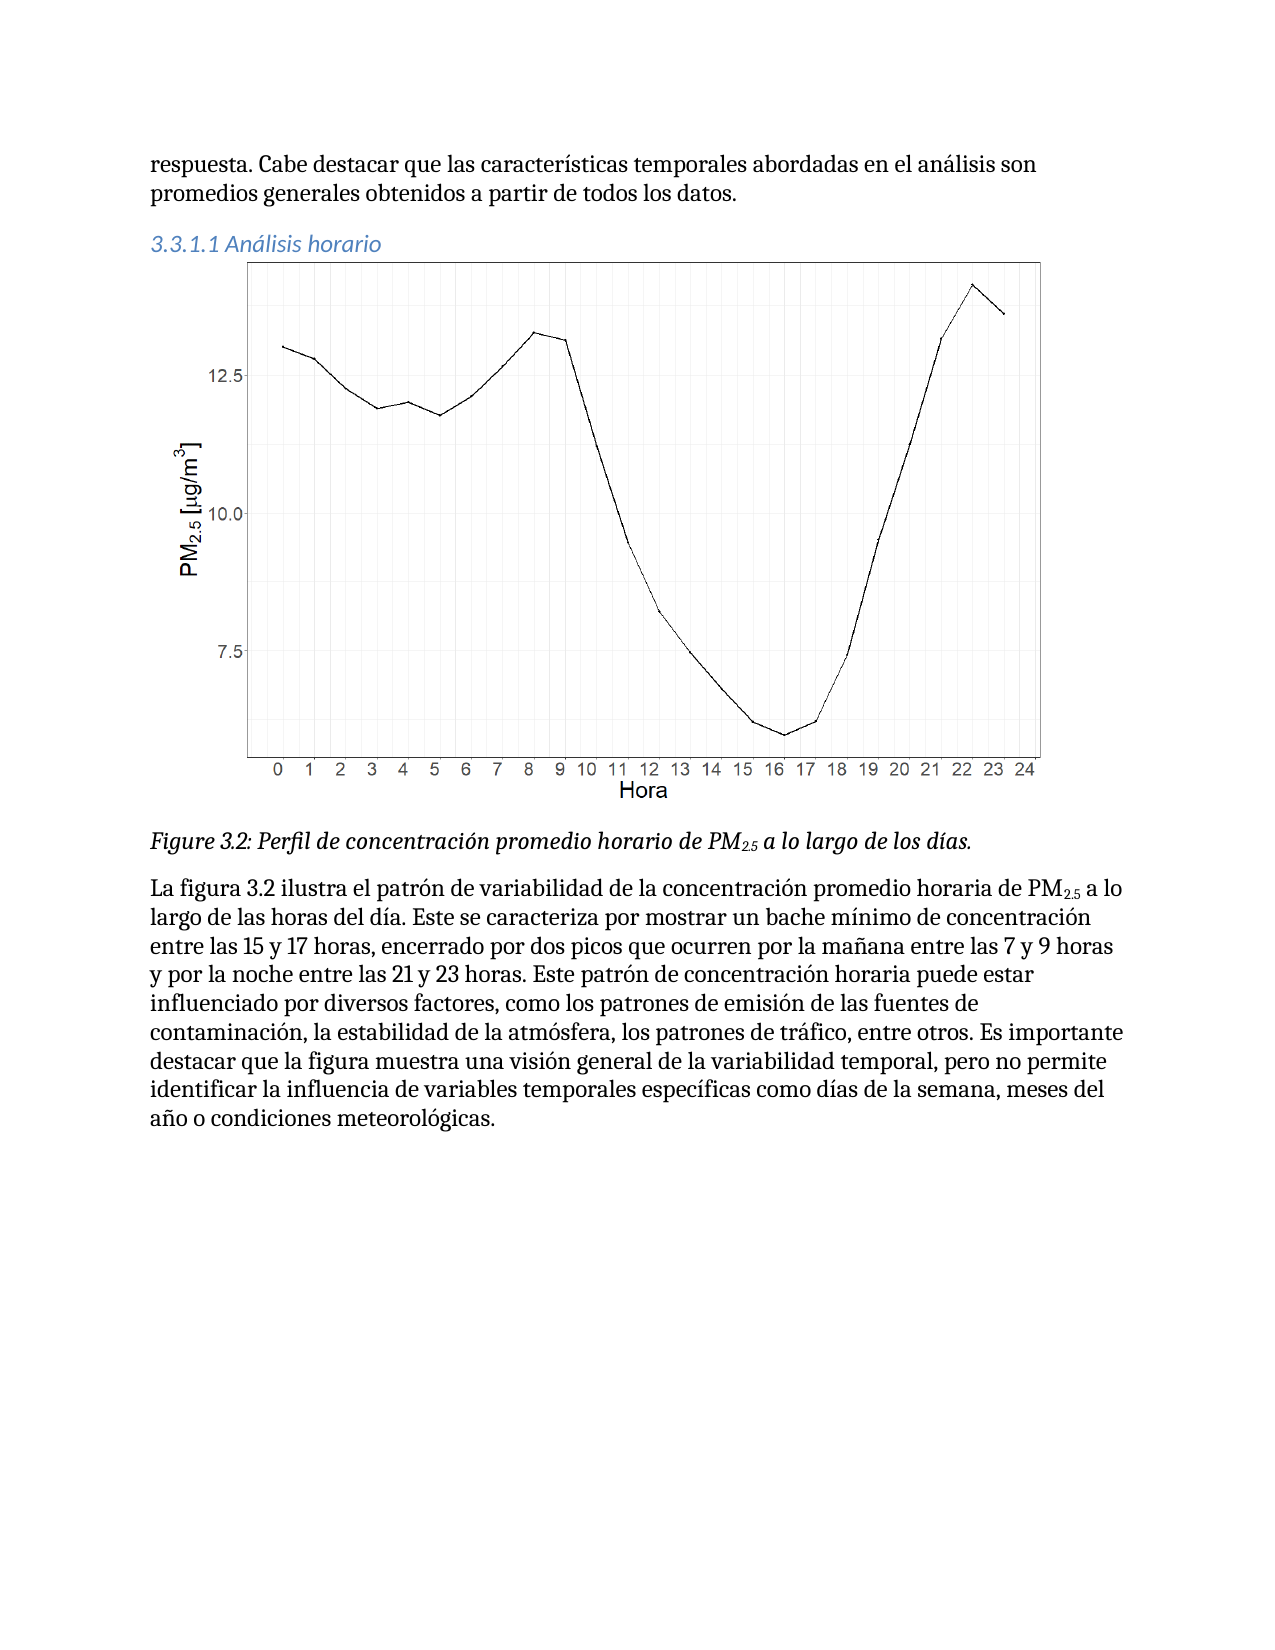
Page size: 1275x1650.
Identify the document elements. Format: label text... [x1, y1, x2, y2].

subtitle 3.3.1.1 Análisis horario [150, 228, 1125, 259]
picture [168, 258, 1044, 806]
text La figura 3.2 ilustra el patrón de variabilidad de la concentración promedio horaria de PM2.5 a lo largo de las horas del día. Este se caracteriza por mostrar un bache mínimo de concentración entre las 15 y 17 horas, encerrado por dos picos que ocurren por la mañana entre las 7 y 9 horas y por la noche entre las 21 y 23 horas. Este patrón de concentración horaria puede estar influenciado por diversos factores, como los patrones de emisión de las fuentes de contaminación, la estabilidad de la atmósfera, los patrones de tráfico, entre otros. Es importante destacar que la figura muestra una visión general de la variabilidad temporal, pero no permite identificar la influencia de variables temporales específicas como días de la semana, meses del año o condiciones meteorológicas. [150, 874, 1125, 1133]
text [150, 150, 1125, 207]
text Figure 3.2: Perfil de concentración promedio horario de PM2.5 a lo largo de los días. [150, 827, 1125, 855]
